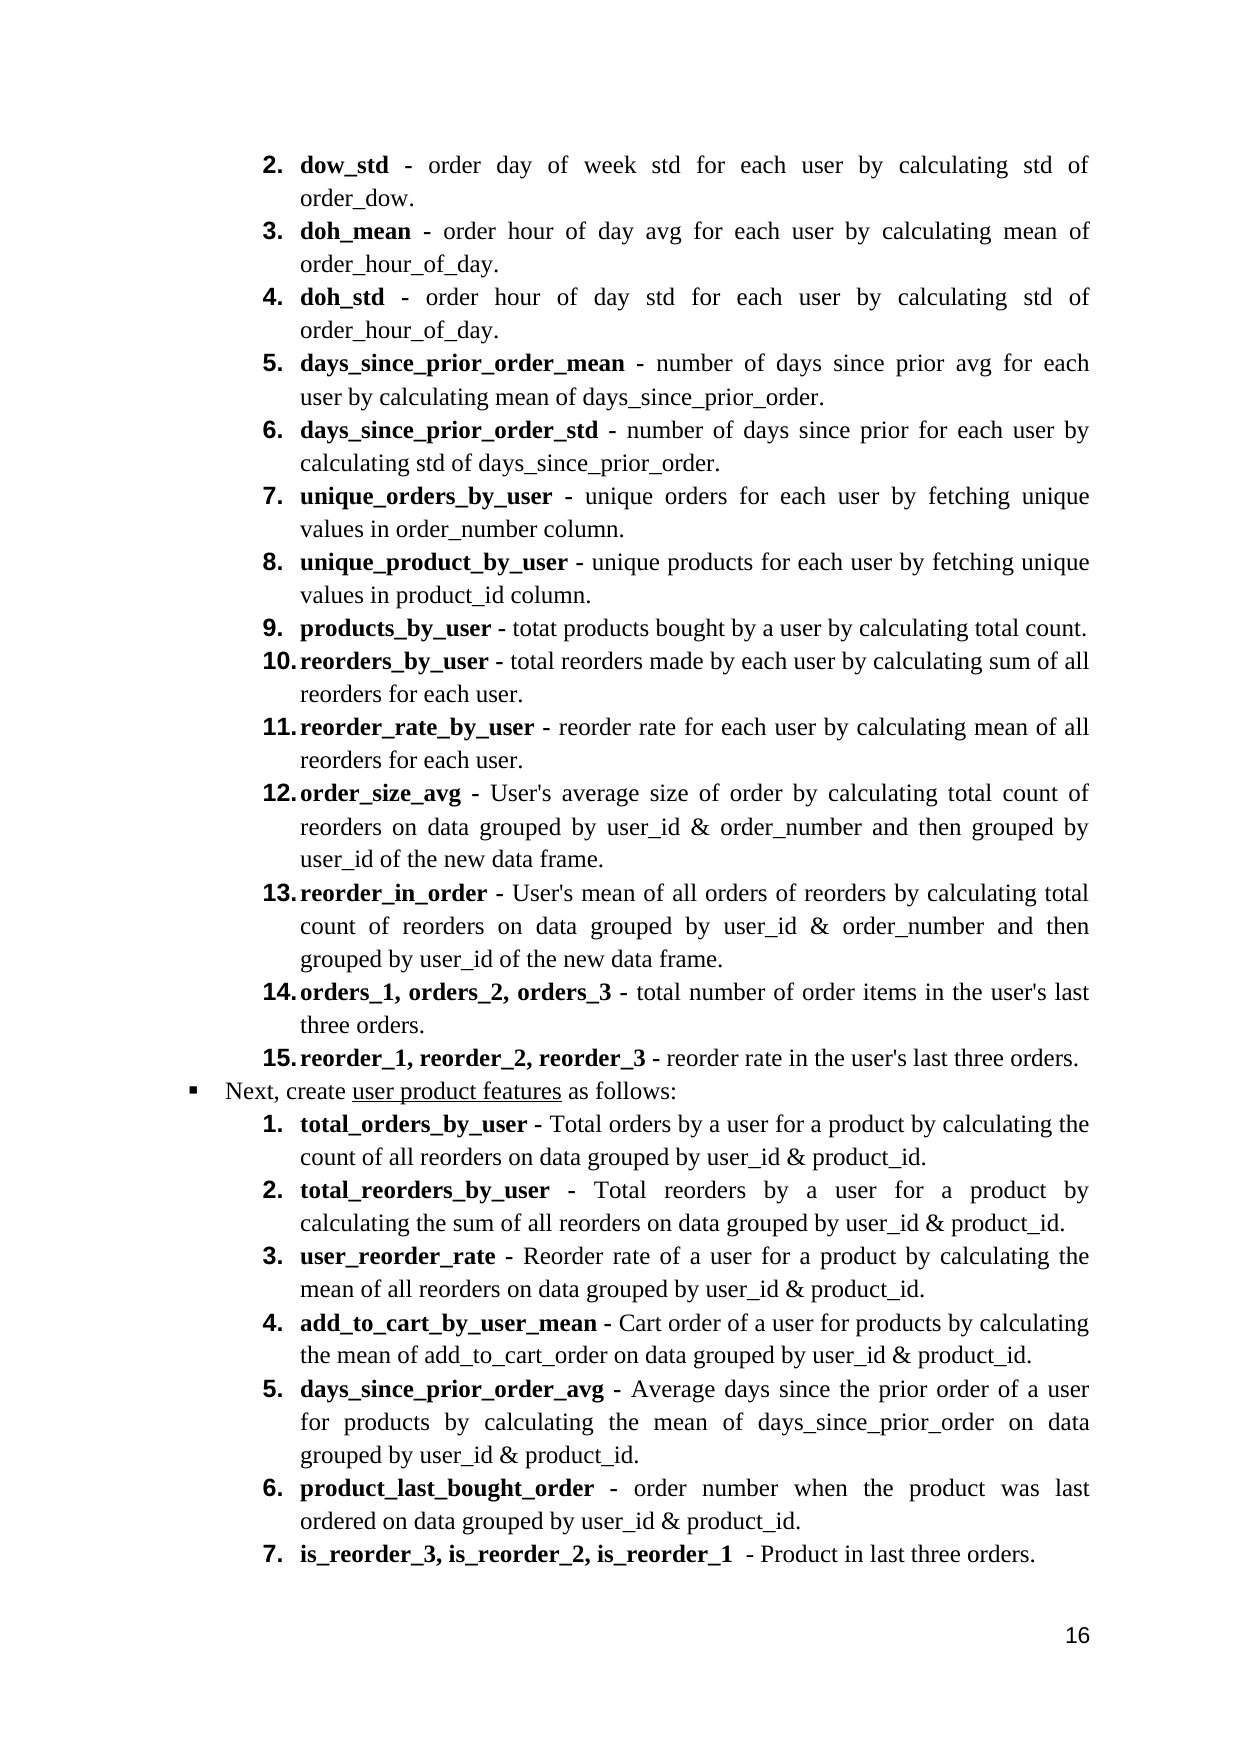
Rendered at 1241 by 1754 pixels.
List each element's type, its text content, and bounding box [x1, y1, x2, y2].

list doh_std - order hour of day std for each user by calculating std of order_hour_of_day. [262, 282, 1090, 344]
list orders_1, orders_2, orders_3 - total number of order items in the user's last three orders. [262, 977, 1090, 1039]
list total_orders_by_user - Total orders by a user for a product by calculating the count of all reorders on data grouped by user_id & product_id. [262, 1109, 1090, 1171]
list reorders_by_user - total reorders made by each user by calculating sum of all reorders for each user. [262, 646, 1090, 708]
list doh_mean - order hour of day avg for each user by calculating mean of order_hour_of_day. [262, 216, 1090, 278]
list add_to_cart_by_user_mean - Cart order of a user for products by calculating the mean of add_to_cart_order on data grouped by user_id & product_id. [262, 1307, 1090, 1369]
list days_since_prior_order_mean - number of days since prior avg for each user by calculating mean of days_since_prior_order. [262, 348, 1090, 410]
list days_since_prior_order_std - number of days since prior for each user by calculating std of days_since_prior_order. [262, 414, 1090, 476]
list unique_product_by_user - unique products for each user by fetching unique values in product_id column. [262, 547, 1090, 609]
list products_by_user - totat products bought by a user by calculating total count. [262, 613, 1090, 642]
list product_last_bought_order - order number when the product was last ordered on data grouped by user_id & product_id. [262, 1473, 1090, 1535]
list unique_orders_by_user - unique orders for each user by fetching unique values in order_number column. [262, 481, 1090, 543]
list user_reorder_rate - Reorder rate of a user for a product by calculating the mean of all reorders on data grouped by user_id & product_id. [262, 1241, 1090, 1303]
list is_reorder_3, is_reorder_2, is_reorder_1 - Product in last three orders. [262, 1539, 1090, 1568]
list order_size_avg - User's average size of order by calculating total count of reorders on data grouped by user_id & order_number and then grouped by user_id of the new data frame. [262, 778, 1090, 873]
list reorder_in_order - User's mean of all orders of reorders by calculating total count of reorders on data grouped by user_id & order_number and then grouped by user_id of the new data frame. [262, 878, 1090, 972]
list dow_std - order day of week std for each user by calculating std of order_dow. [262, 150, 1090, 212]
list total_reorders_by_user - Total reorders by a user for a product by calculating the sum of all reorders on data grouped by user_id & product_id. [262, 1175, 1090, 1237]
list reorder_rate_by_user - reorder rate for each user by calculating mean of all reorders for each user. [262, 712, 1090, 774]
list days_since_prior_order_avg - Average days since the prior order of a user for products by calculating the mean of days_since_prior_order on data grouped by user_id & product_id. [262, 1374, 1090, 1468]
list reorder_1, reorder_2, reorder_3 - reorder rate in the user's last three orders. [262, 1043, 1090, 1072]
list Next, create user product features as follows: [187, 1076, 1090, 1105]
